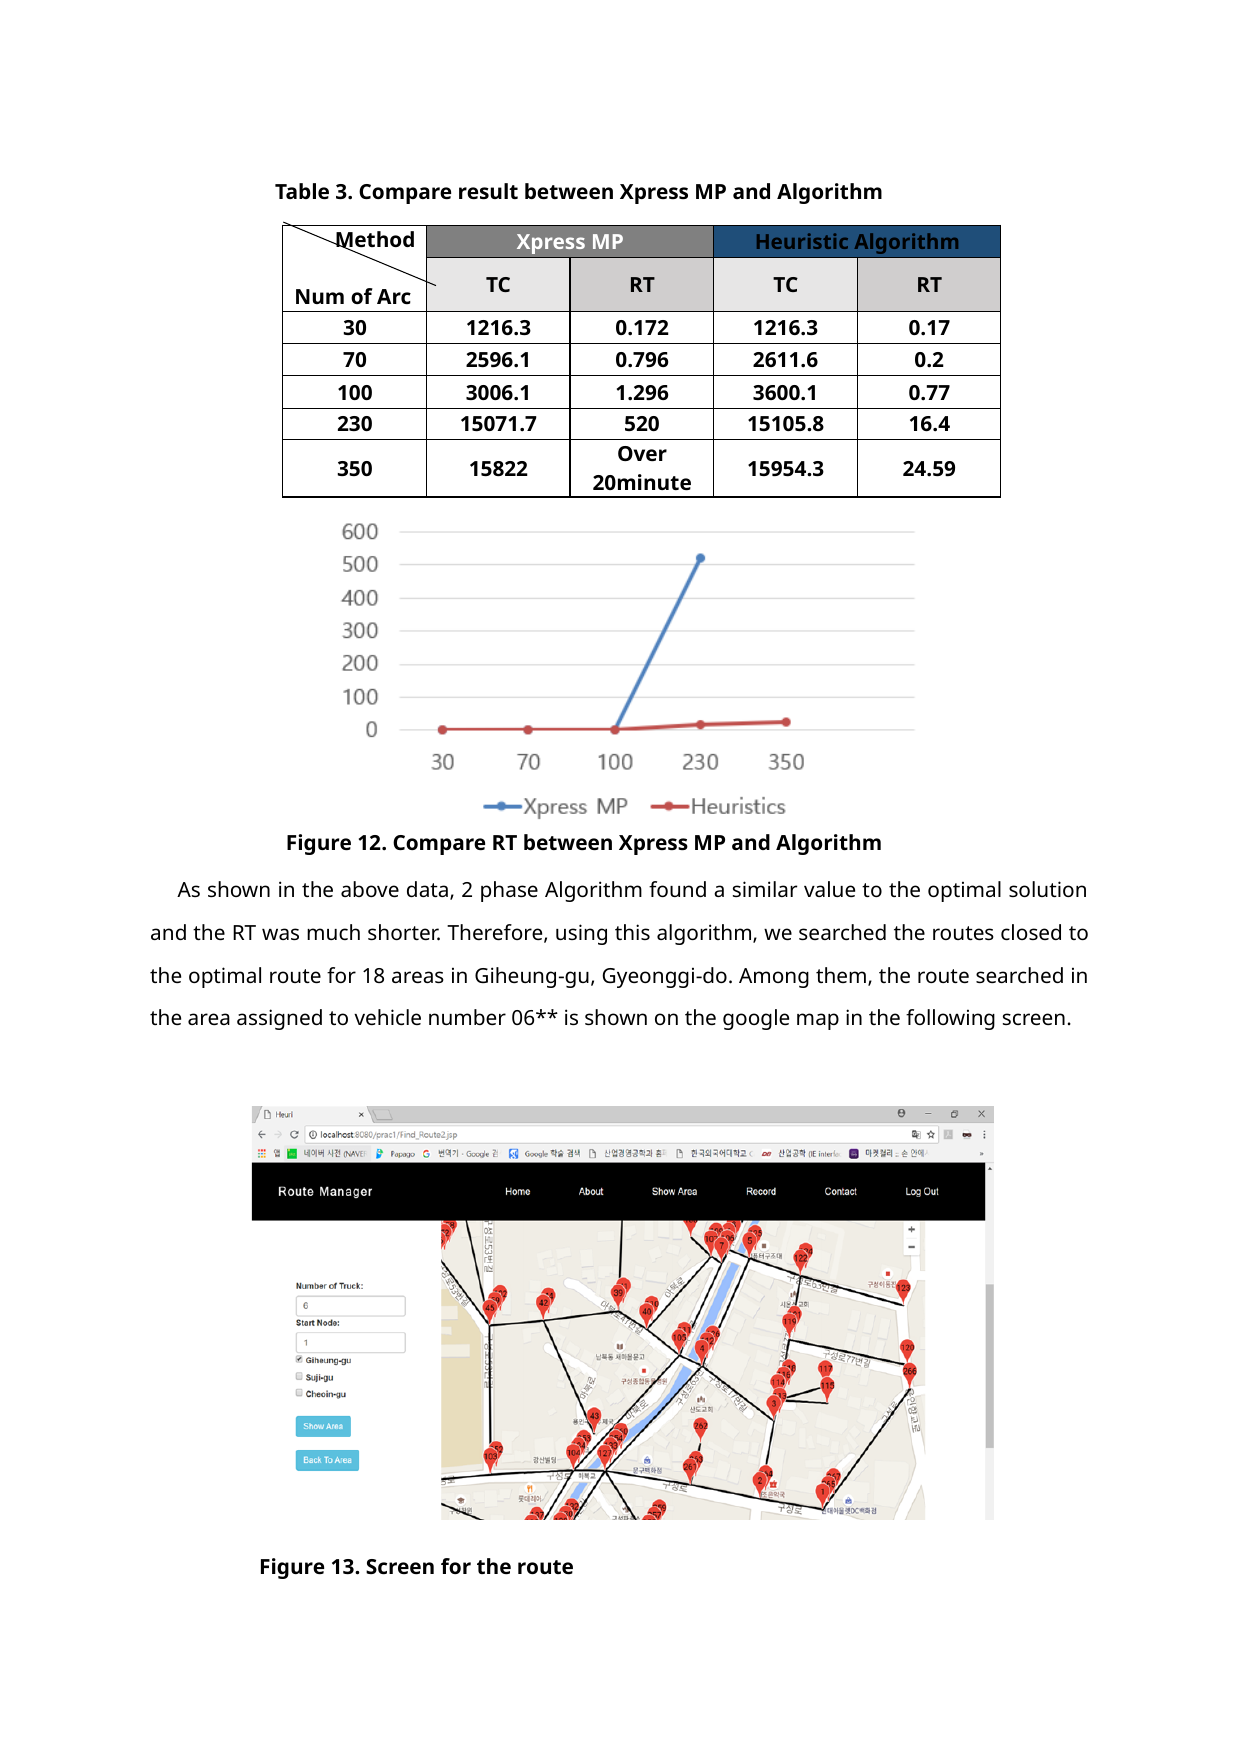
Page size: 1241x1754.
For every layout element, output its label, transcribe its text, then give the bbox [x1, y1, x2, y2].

table_cell 2611.6 [714, 344, 857, 375]
table_cell 1216.3 [427, 312, 569, 343]
table_cell 350 [283, 440, 426, 496]
table_cell TC [427, 258, 569, 311]
picture [333, 512, 927, 827]
table_cell Over 20minute [571, 440, 713, 496]
table_cell 100 [283, 376, 426, 408]
table_cell 15071.7 [427, 409, 569, 438]
table_cell 3006.1 [427, 376, 569, 408]
table_header Heuristic Algorithm [714, 226, 1000, 257]
text As shown in the above data, 2 phase Algorithm found a similar value to the optimal solution and the RT was much shorter. Therefore, using this algorithm, we searched the routes closed to the optimal route for 18 areas in Giheung-gu, Gyeonggi-do. Among them, the route searched in the area assigned to vehicle number 06** is shown on the google map in the following screen. [150, 876, 1090, 1032]
table_cell 0.2 [858, 344, 1000, 375]
table_header Xpress MP [427, 226, 713, 257]
table_cell 520 [571, 409, 713, 438]
table_cell 0.77 [858, 376, 1000, 408]
table_cell 15954.3 [714, 440, 857, 496]
table_cell 1216.3 [714, 312, 857, 343]
table_cell 15822 [427, 440, 569, 496]
table_cell 3600.1 [714, 376, 857, 408]
table_cell 70 [283, 344, 426, 375]
table_cell 0.796 [571, 344, 713, 375]
table_cell TC [714, 258, 857, 311]
table_header Method Num of Arc [283, 226, 426, 311]
table_cell 230 [283, 409, 426, 438]
table_cell 24.59 [858, 440, 1000, 496]
text Table 3. Compare result between Xpress MP and Algorithm [233, 177, 1090, 206]
table_cell 30 [283, 312, 426, 343]
table_cell RT [858, 258, 1000, 311]
table_cell 0.172 [571, 312, 713, 343]
table_cell 0.17 [858, 312, 1000, 343]
table_cell 16.4 [858, 409, 1000, 438]
table_cell RT [571, 258, 713, 311]
table_cell 15105.8 [714, 409, 857, 438]
table_cell 2596.1 [427, 344, 569, 375]
table_cell 1.296 [571, 376, 713, 408]
picture [251, 1106, 994, 1520]
